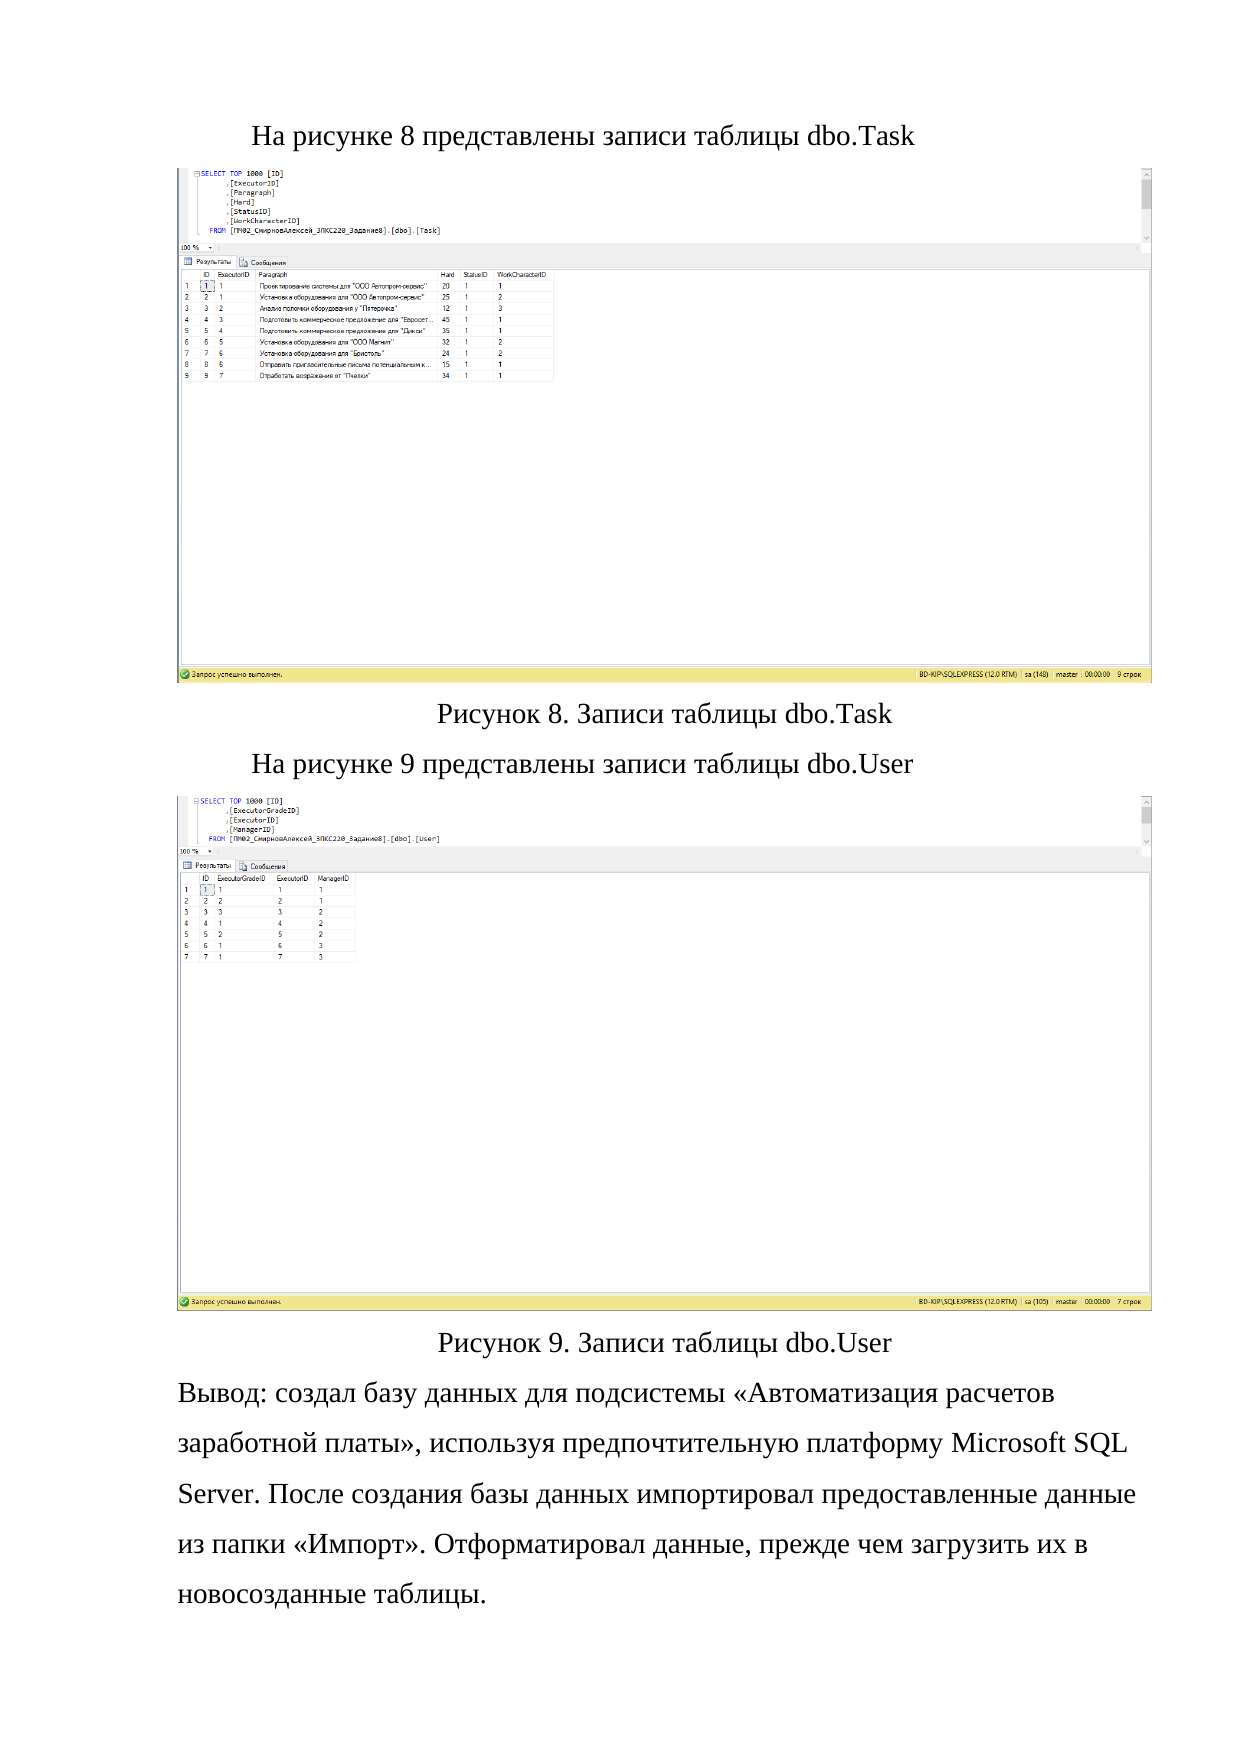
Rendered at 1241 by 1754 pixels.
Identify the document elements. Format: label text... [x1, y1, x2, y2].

text Вывод: создал базу данных для подсистемы «Автоматизация расчетов заработной платы», используя предпочтительную платформу Microsoft SQL Server. После создания базы данных импортировал предоставленные данные из папки «Импорт». Отформатировал данные, прежде чем загрузить их в новосозданные таблицы. [177, 1375, 1152, 1610]
picture [177, 168, 1152, 683]
picture [177, 796, 1152, 1311]
text На рисунке 9 представлены записи таблицы dbo.User [177, 746, 1152, 780]
text Рисунок 8. Записи таблицы dbo.Task [177, 696, 1152, 730]
text Рисунок 9. Записи таблицы dbo.User [177, 1325, 1152, 1358]
text На рисунке 8 представлены записи таблицы dbo.Task [177, 118, 1152, 152]
